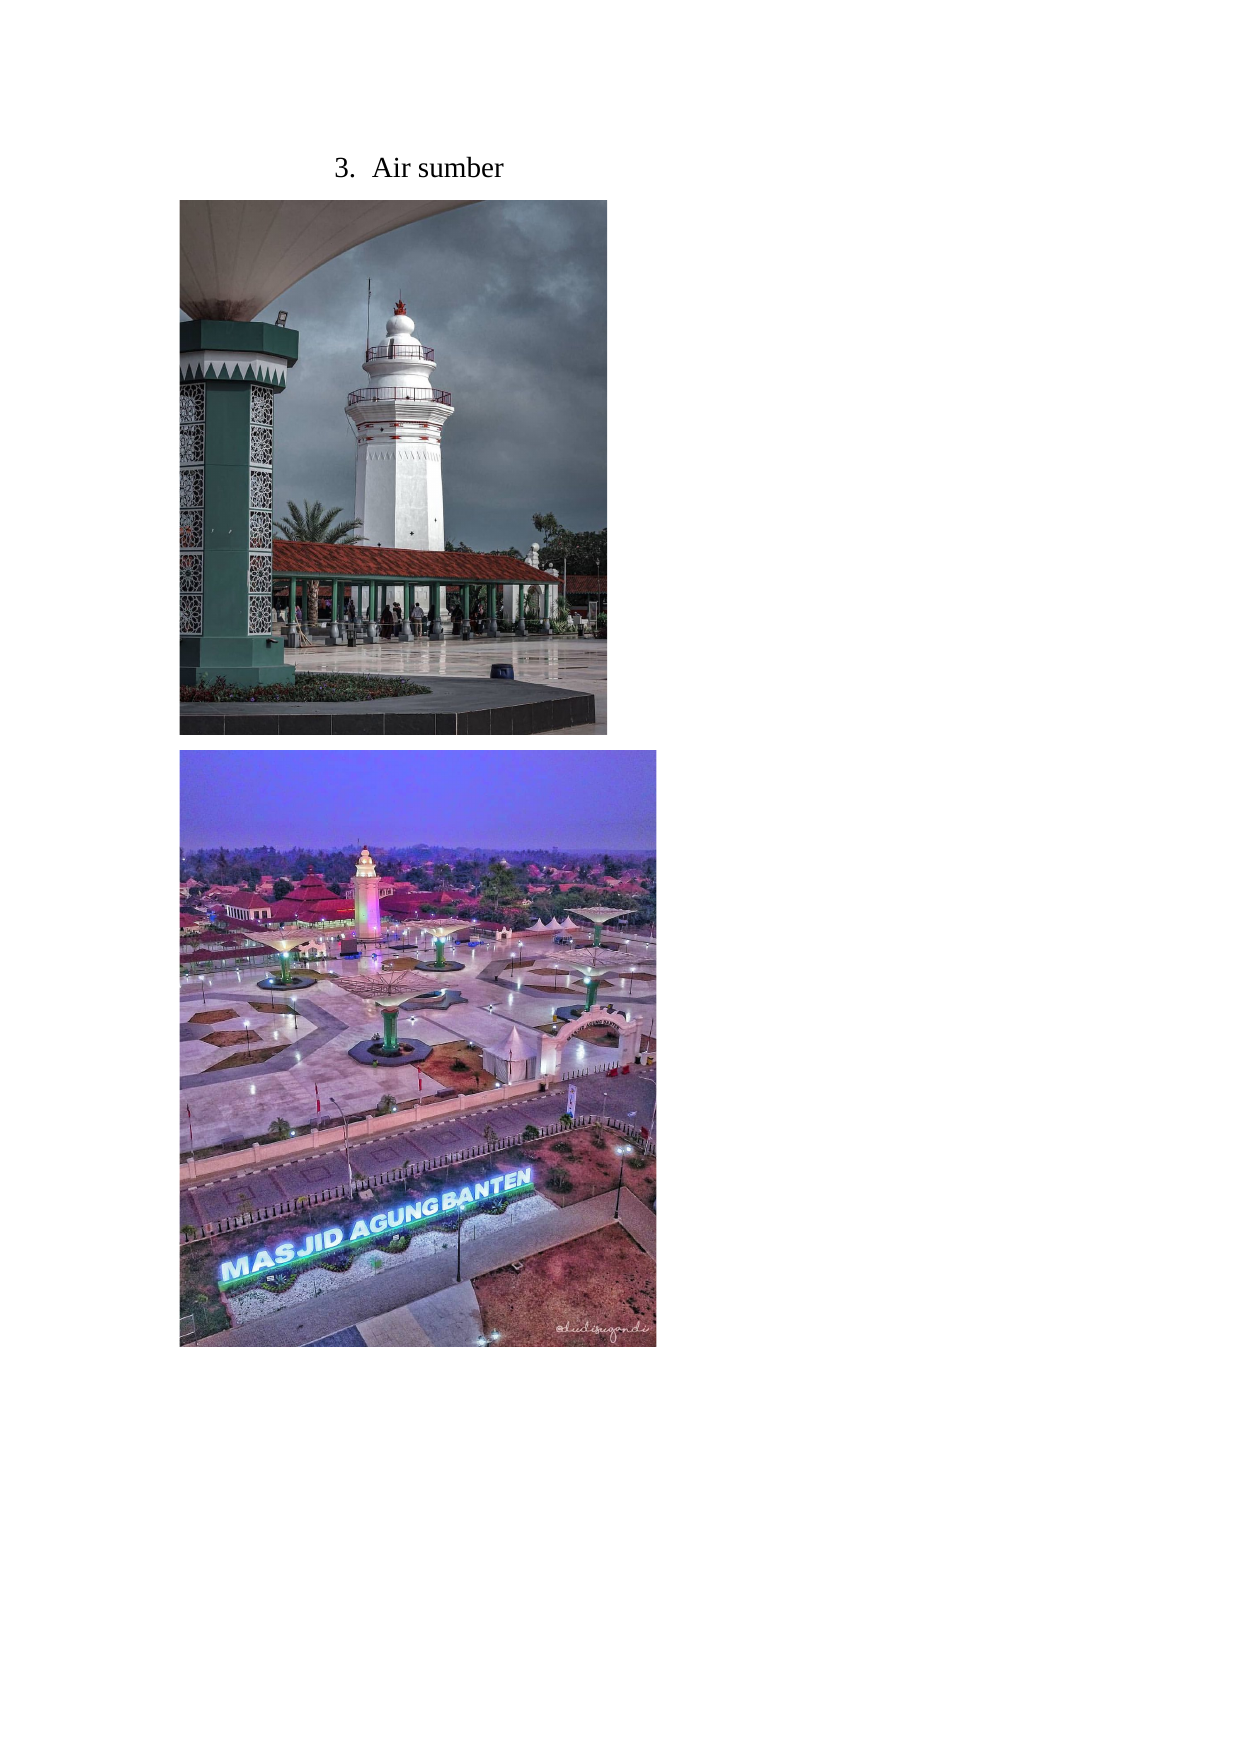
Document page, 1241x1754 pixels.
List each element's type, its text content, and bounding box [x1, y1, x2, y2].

list Air sumber [334, 150, 1090, 183]
picture [179, 200, 608, 735]
picture [179, 750, 657, 1347]
